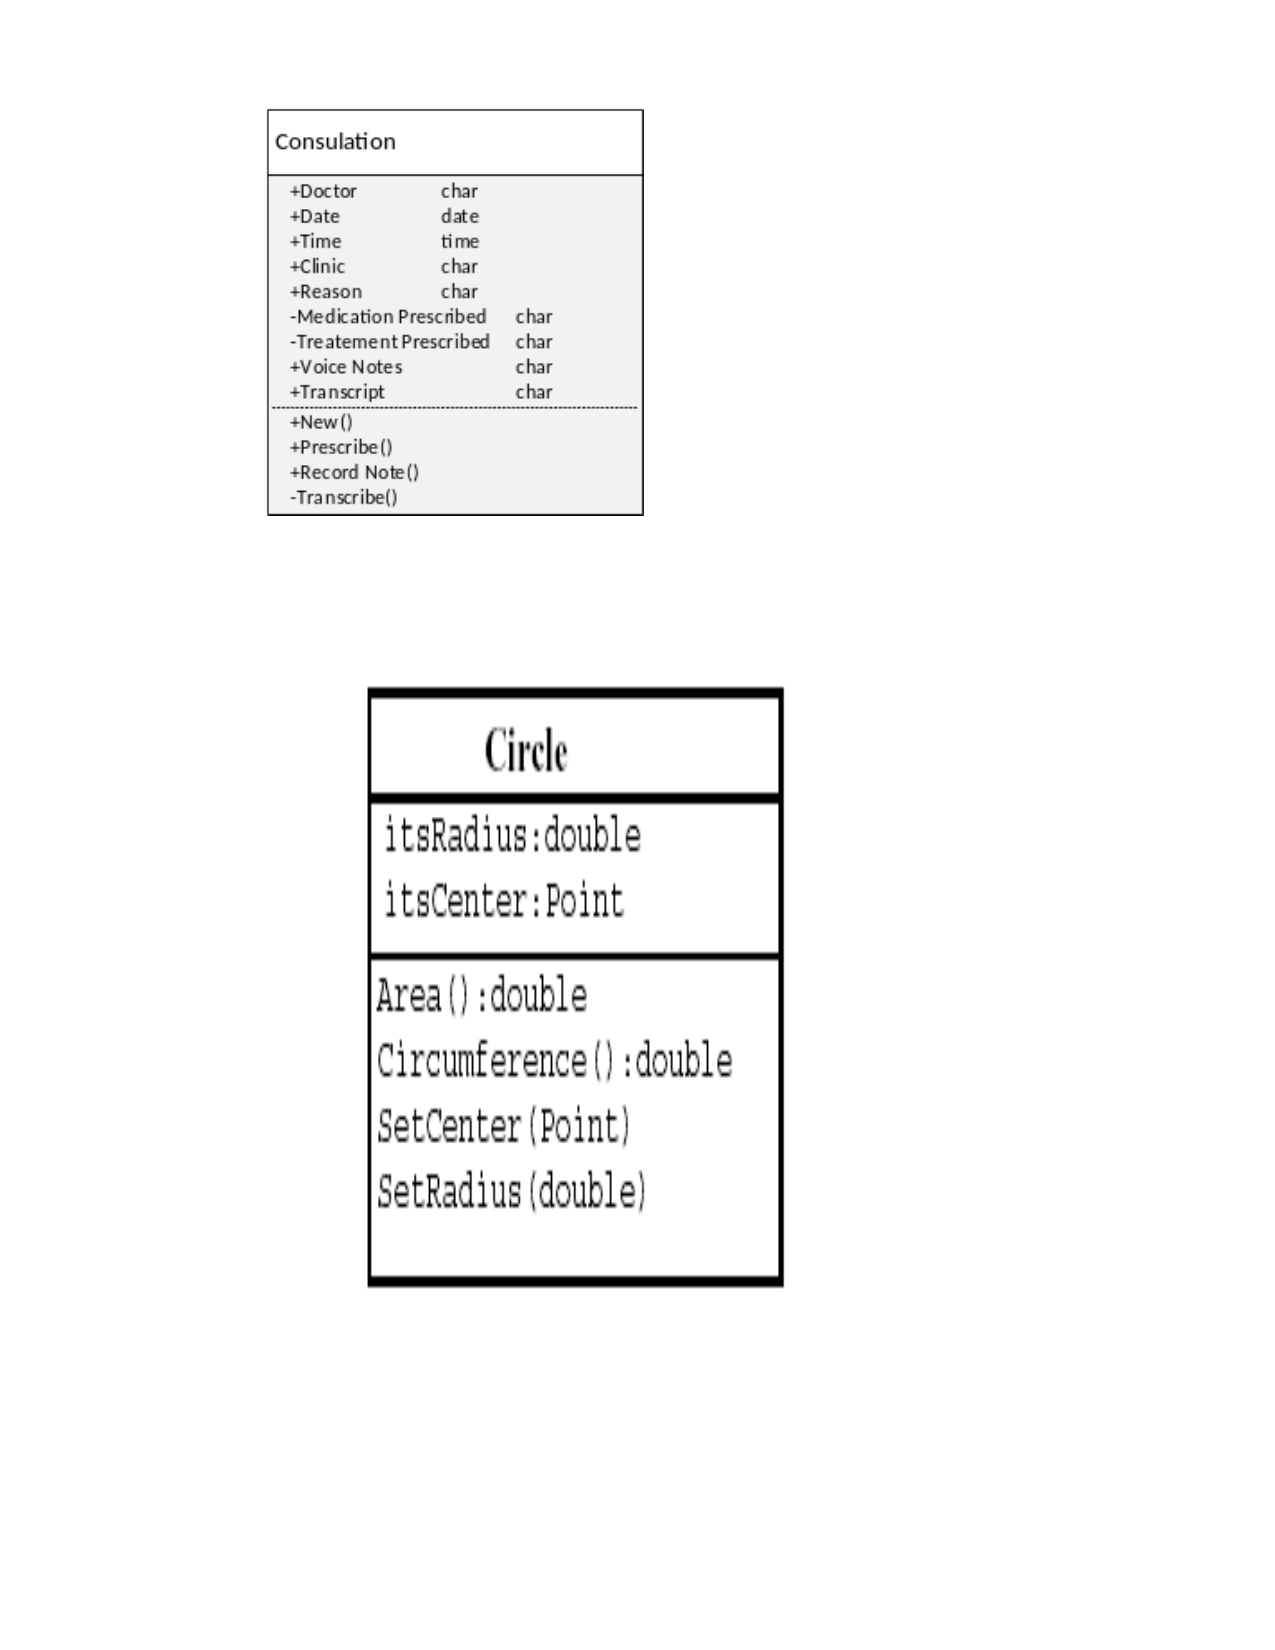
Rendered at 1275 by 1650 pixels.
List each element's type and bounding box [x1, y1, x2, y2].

picture [264, 627, 890, 1303]
